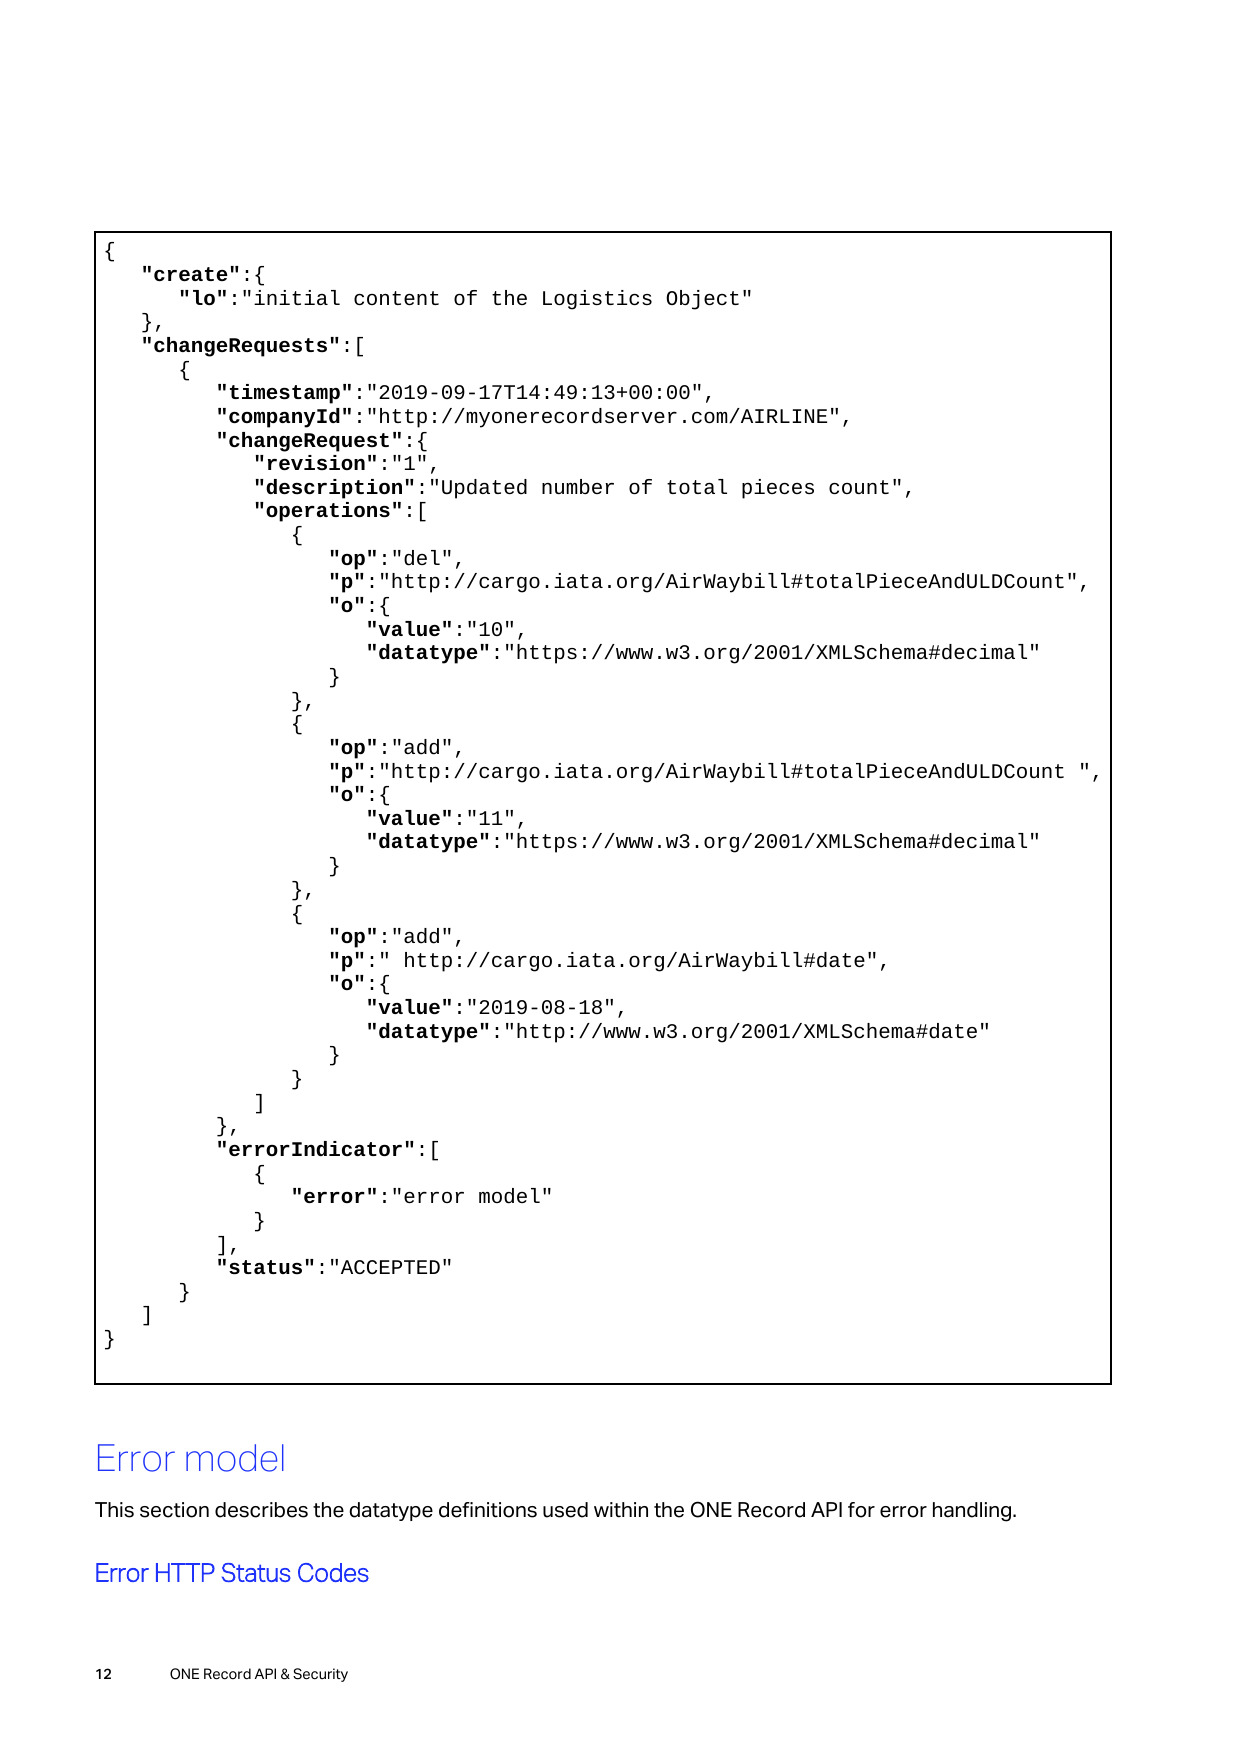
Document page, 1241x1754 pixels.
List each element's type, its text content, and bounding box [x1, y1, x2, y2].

table_header { "create":{ "lo":"initial content of the Logistics Object" }, "changeRequests":[ { "timestamp":"2019-09-17T14:49:13+00:00", "companyId":"http://myonerecordserver.com/AIRLINE", "changeRequest":{ "revision":"1", "description":"Updated number of total pieces count", "operations":[ { "op":"del", "p":"http://cargo.iata.org/AirWaybill#totalPieceAndULDCount", "o":{ "value":"10", "datatype":"https://www.w3.org/2001/XMLSchema#decimal" } }, { "op":"add", "p":"http://cargo.iata.org/AirWaybill#totalPieceAndULDCount ", "o":{ "value":"11", "datatype":"https://www.w3.org/2001/XMLSchema#decimal" } }, { "op":"add", "p":" http://cargo.iata.org/AirWaybill#date", "o":{ "value":"2019-08-18", "datatype":"http://www.w3.org/2001/XMLSchema#date" } } ] }, "errorIndicator":[ { "error":"error model" } ], "status":"ACCEPTED" } ] } [96, 233, 1110, 1383]
subtitle Error HTTP Status Codes [94, 1556, 1146, 1588]
text This section describes the datatype definitions used within the ONE Record API for error handling. [94, 1497, 1143, 1523]
subtitle Error model [94, 1434, 1146, 1482]
